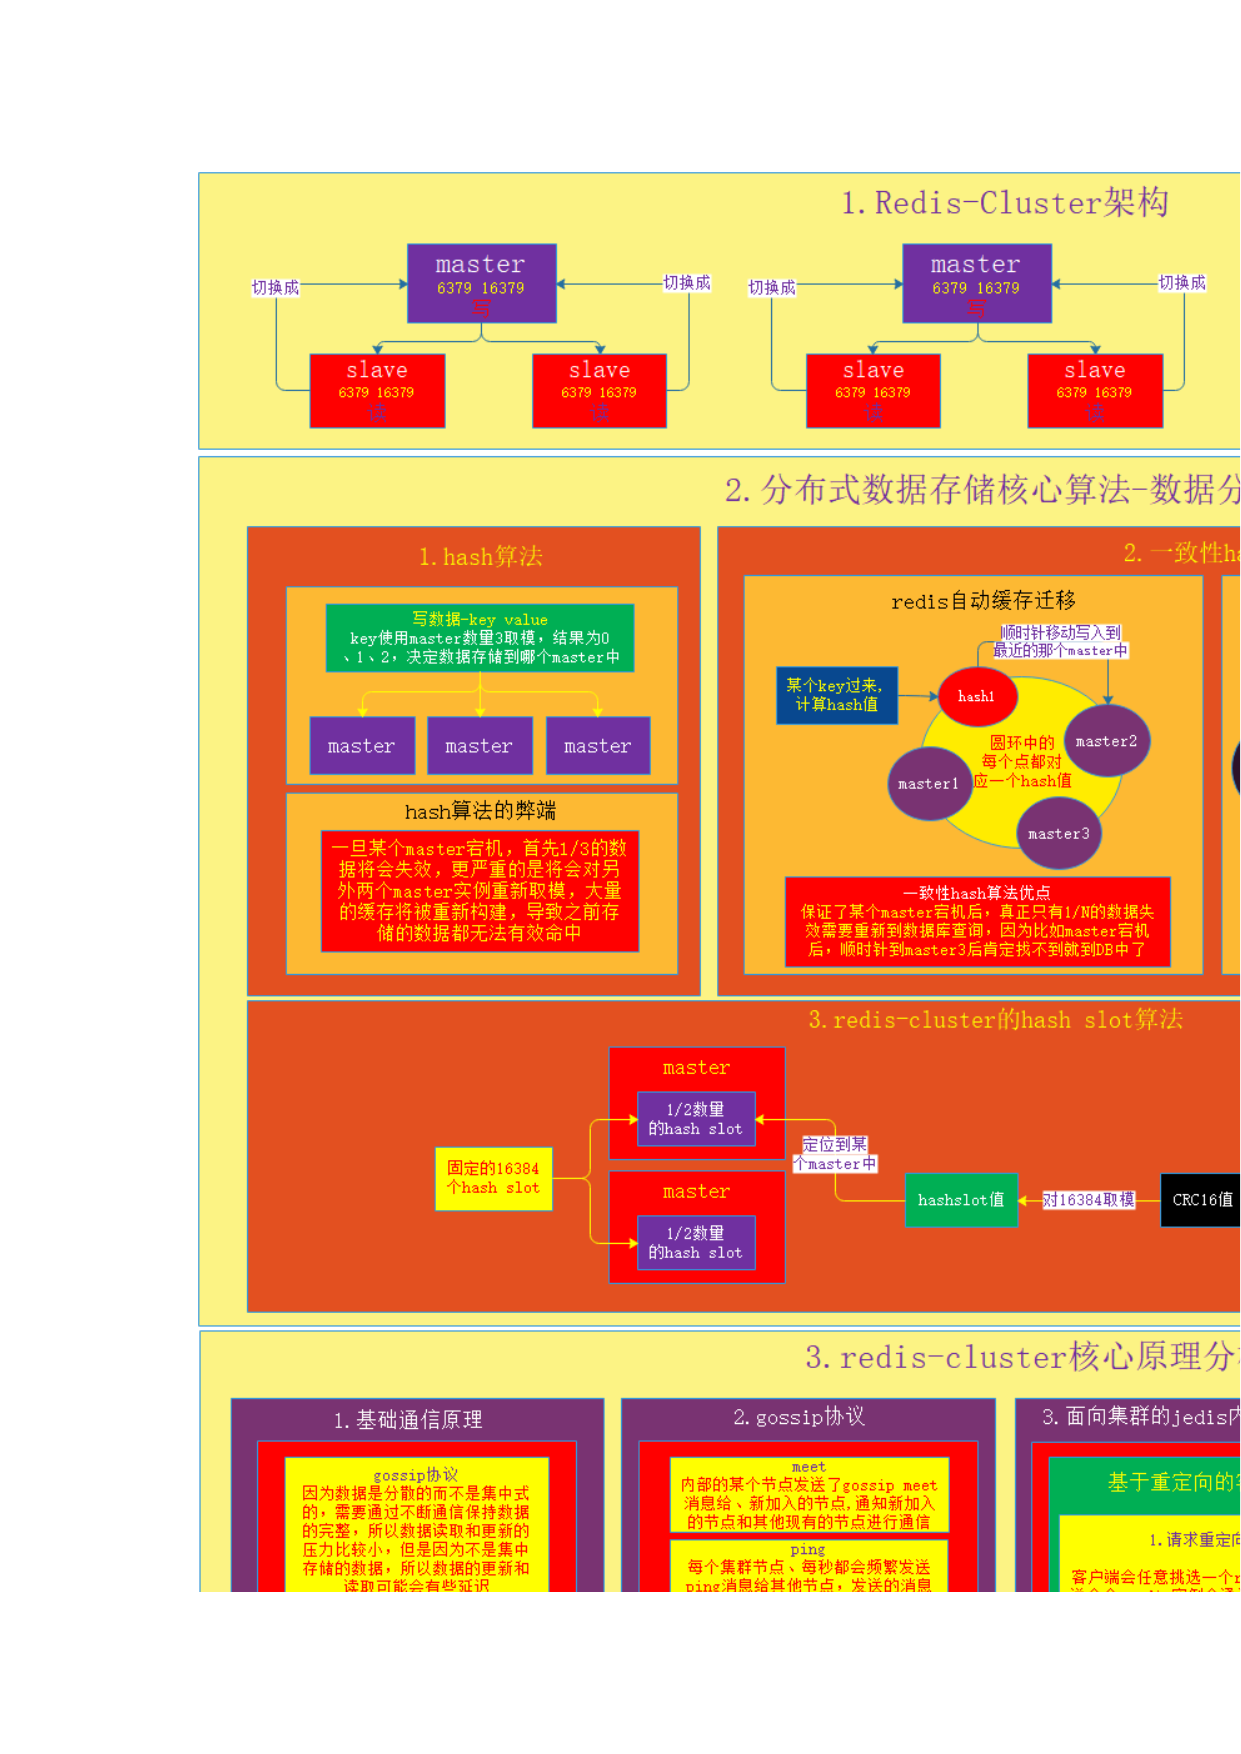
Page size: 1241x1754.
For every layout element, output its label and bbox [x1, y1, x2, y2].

picture [187, 162, 1241, 1592]
